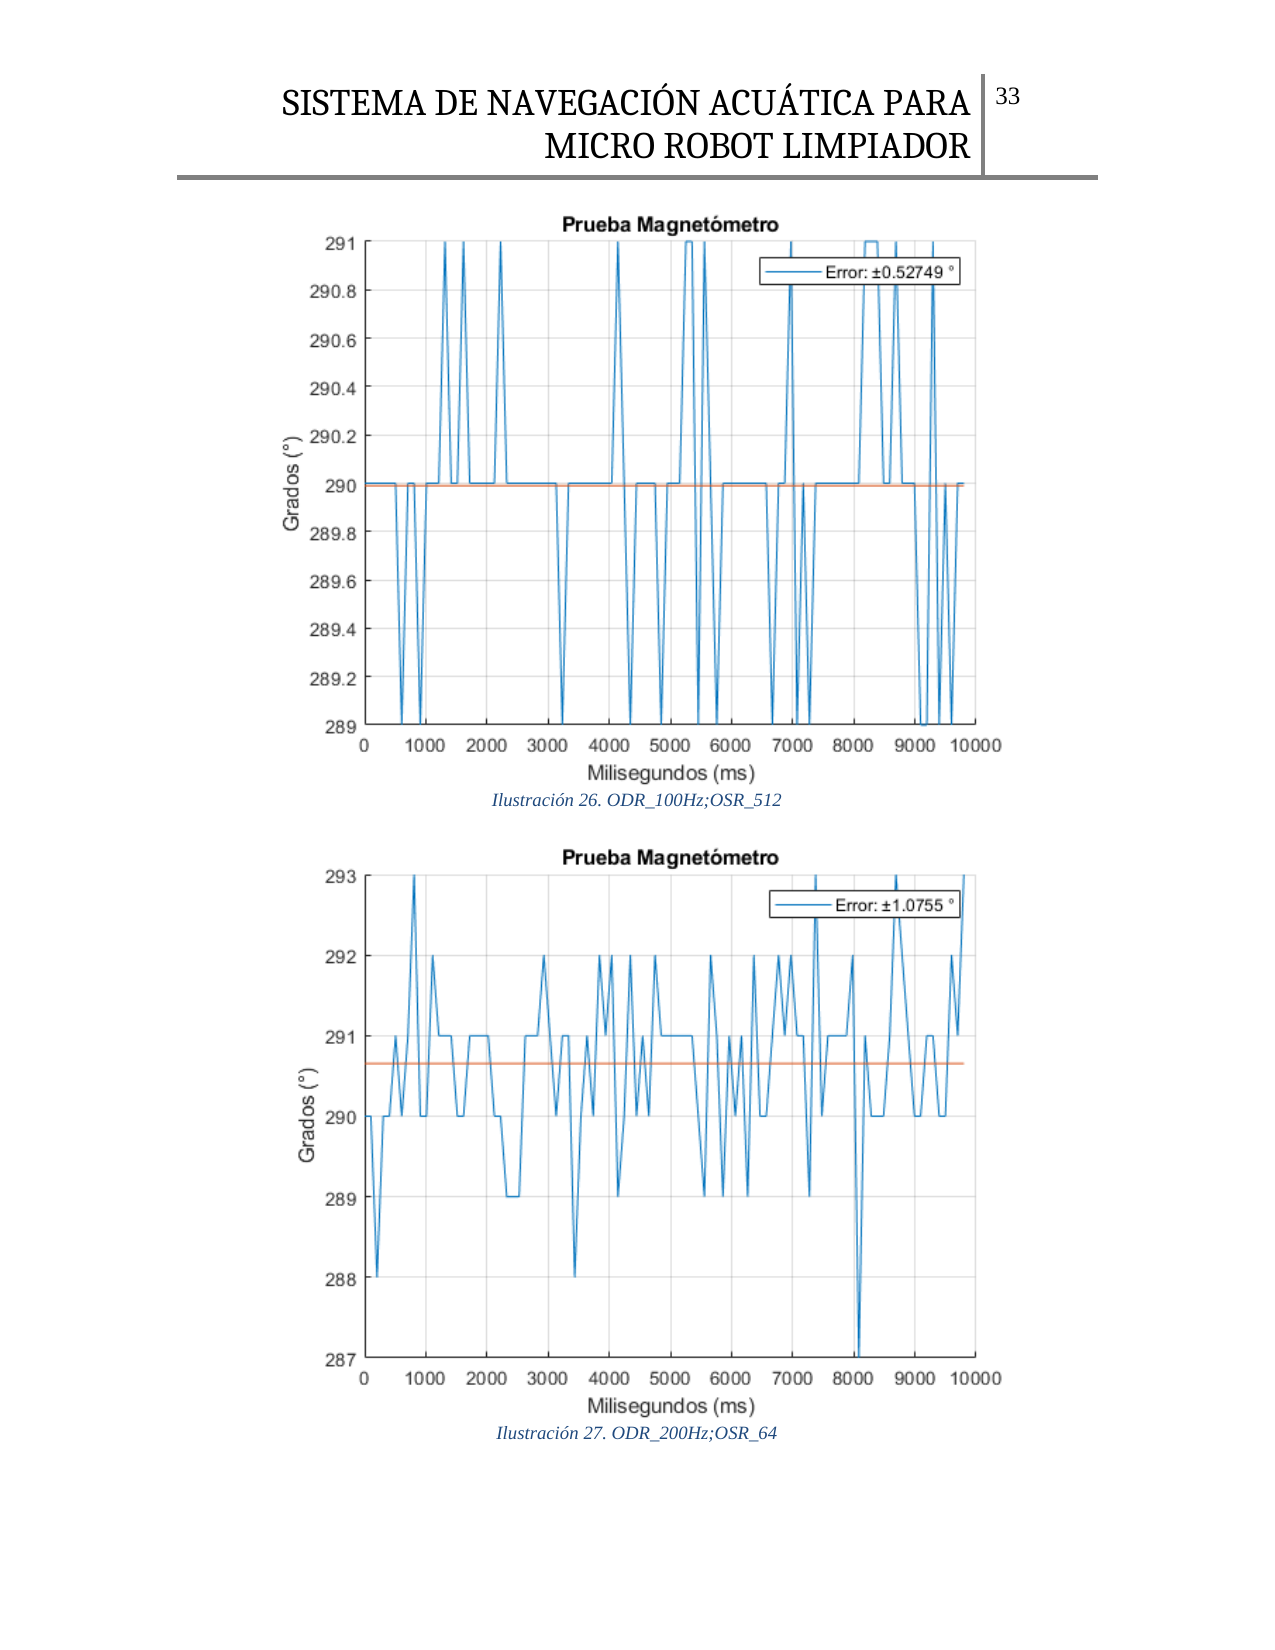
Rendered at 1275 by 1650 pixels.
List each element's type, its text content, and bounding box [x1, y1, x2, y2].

text Ilustración 26. ODR_100Hz;OSR_512 [177, 789, 1098, 811]
picture [262, 198, 1050, 790]
text Ilustración 27. ODR_200Hz;OSR_64 [177, 1422, 1098, 1444]
picture [262, 831, 1050, 1423]
